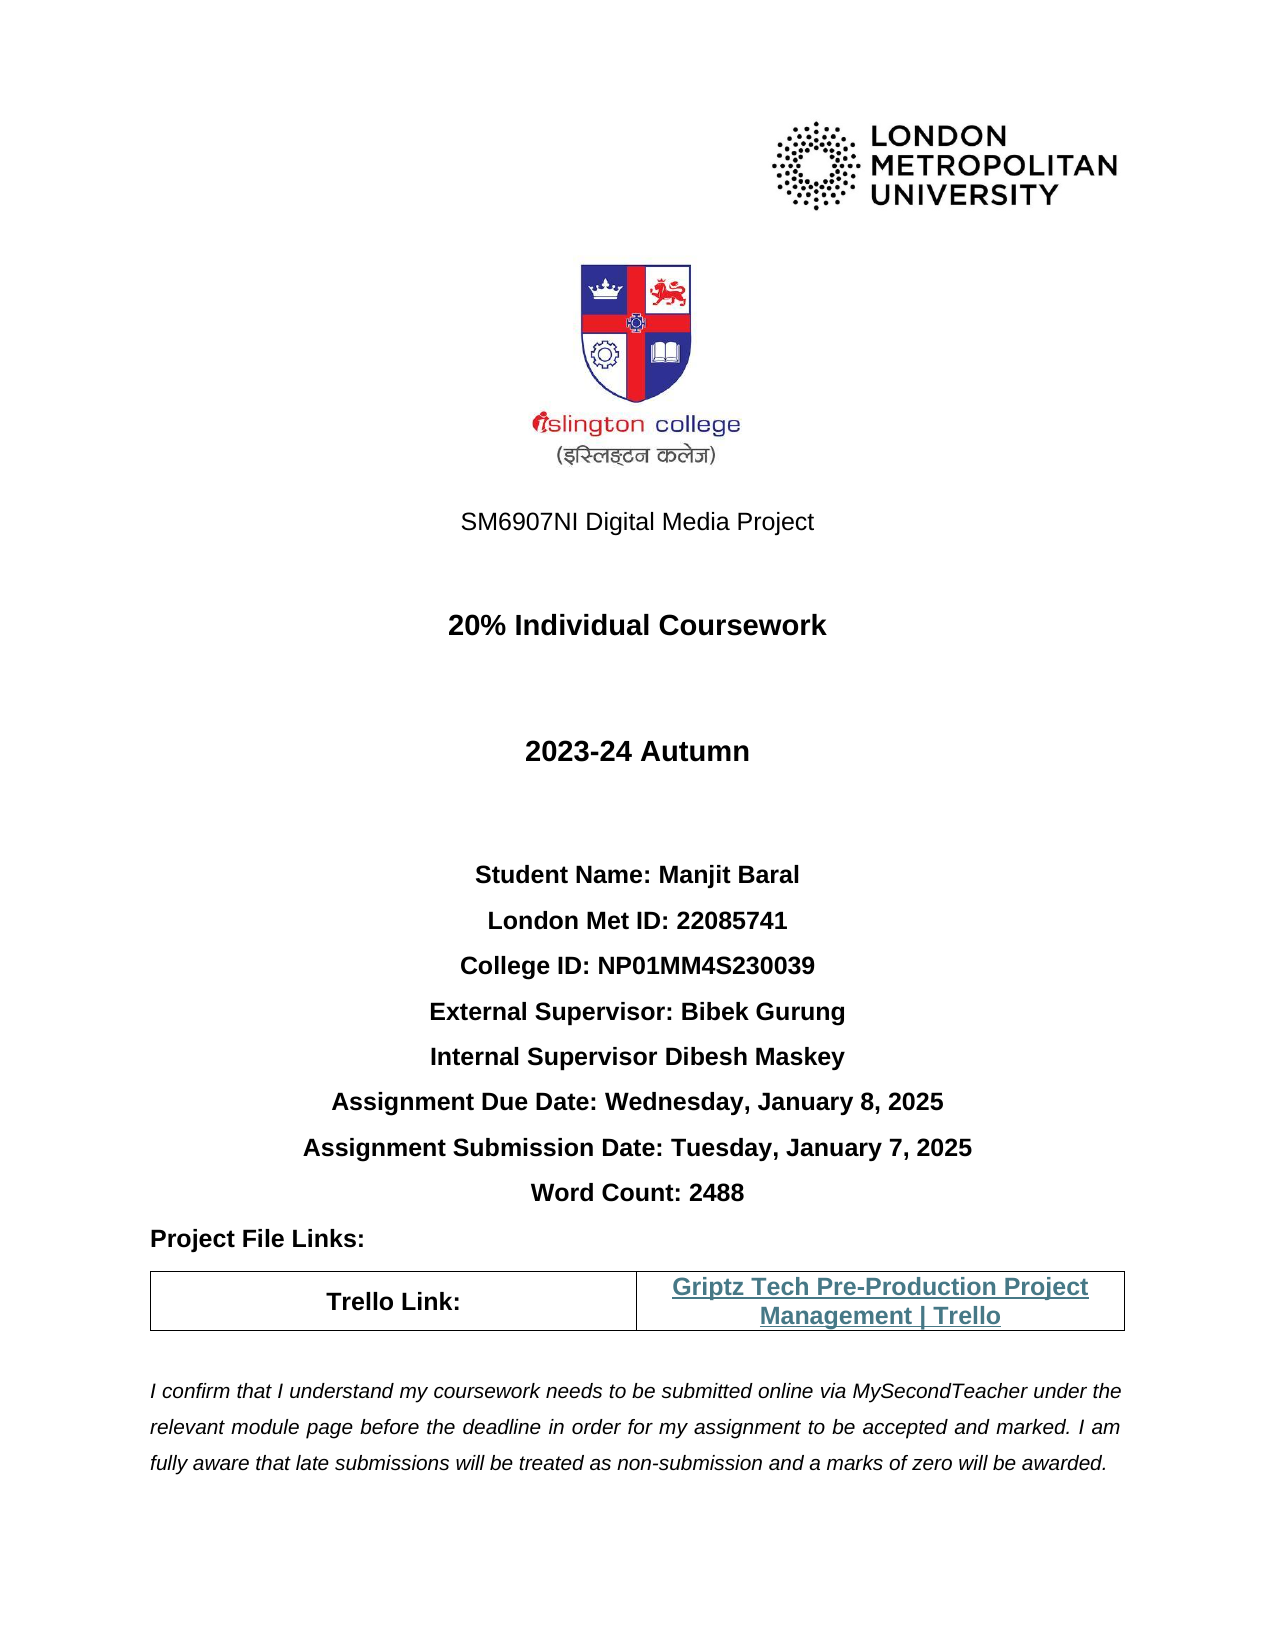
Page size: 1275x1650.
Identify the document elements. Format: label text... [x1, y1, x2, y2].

text Project File Links: [150, 1223, 1125, 1252]
text College ID: [150, 951, 1125, 980]
text Internal Supervisor Dibesh Maskey [150, 1042, 1125, 1071]
text Student Name: [150, 860, 1125, 889]
table_header Trello Link: [151, 1272, 636, 1330]
text I confirm that I understand my coursework needs to be submitted online via MySecondTeacher under the relevant module page before the deadline in order for my assignment to be accepted and marked. I am fully aware that late submissions will be treated as non-submission and a marks of zero will be awarded. [150, 1378, 1125, 1474]
text External Supervisor: Bibek Gurung [150, 996, 1125, 1025]
text 2023-24 Autumn [150, 734, 1125, 767]
text Individual Coursework [150, 607, 1125, 641]
picture [427, 62, 1122, 488]
table_header Griptz Tech Pre-Production Project Management | Trello [637, 1272, 1124, 1330]
text Assignment Submission Date: [150, 1133, 1125, 1161]
text Word Count: 2488 [150, 1178, 1125, 1207]
text London Met ID: [150, 906, 1125, 934]
text Assignment Due Date: [150, 1087, 1125, 1116]
